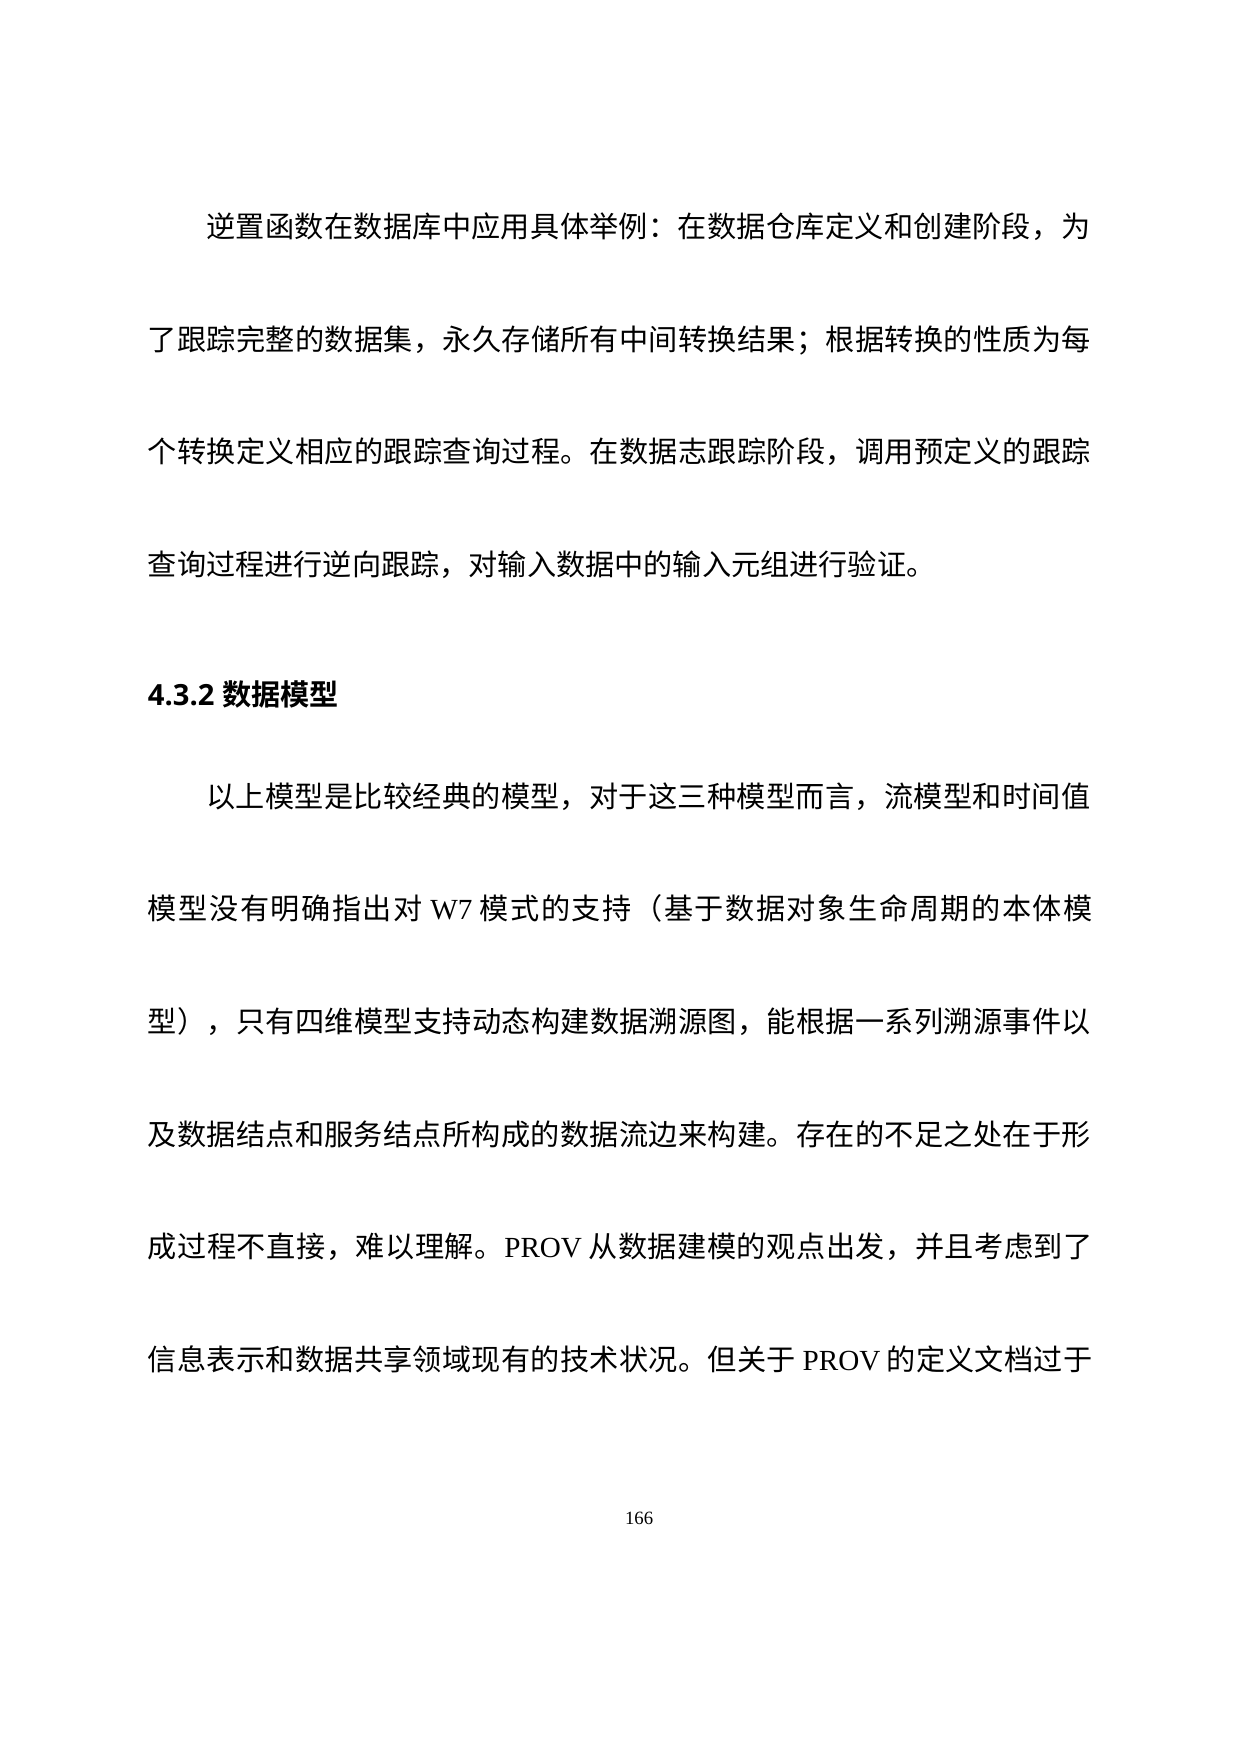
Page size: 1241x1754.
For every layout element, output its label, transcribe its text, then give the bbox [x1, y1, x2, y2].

text 逆置函数在数据库中应用具体举例：在数据仓库定义和创建阶段，为了跟踪完整的数据集，永久存储所有中间转换结果；根据转换的性质为每个转换定义相应的跟踪查询过程。在数据志跟踪阶段，调用预定义的跟踪查询过程进行逆向跟踪，对输入数据中的输入元组进行验证。 [148, 191, 1092, 597]
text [148, 760, 1092, 1392]
text 4.3.2 数据模型 [148, 658, 1092, 726]
